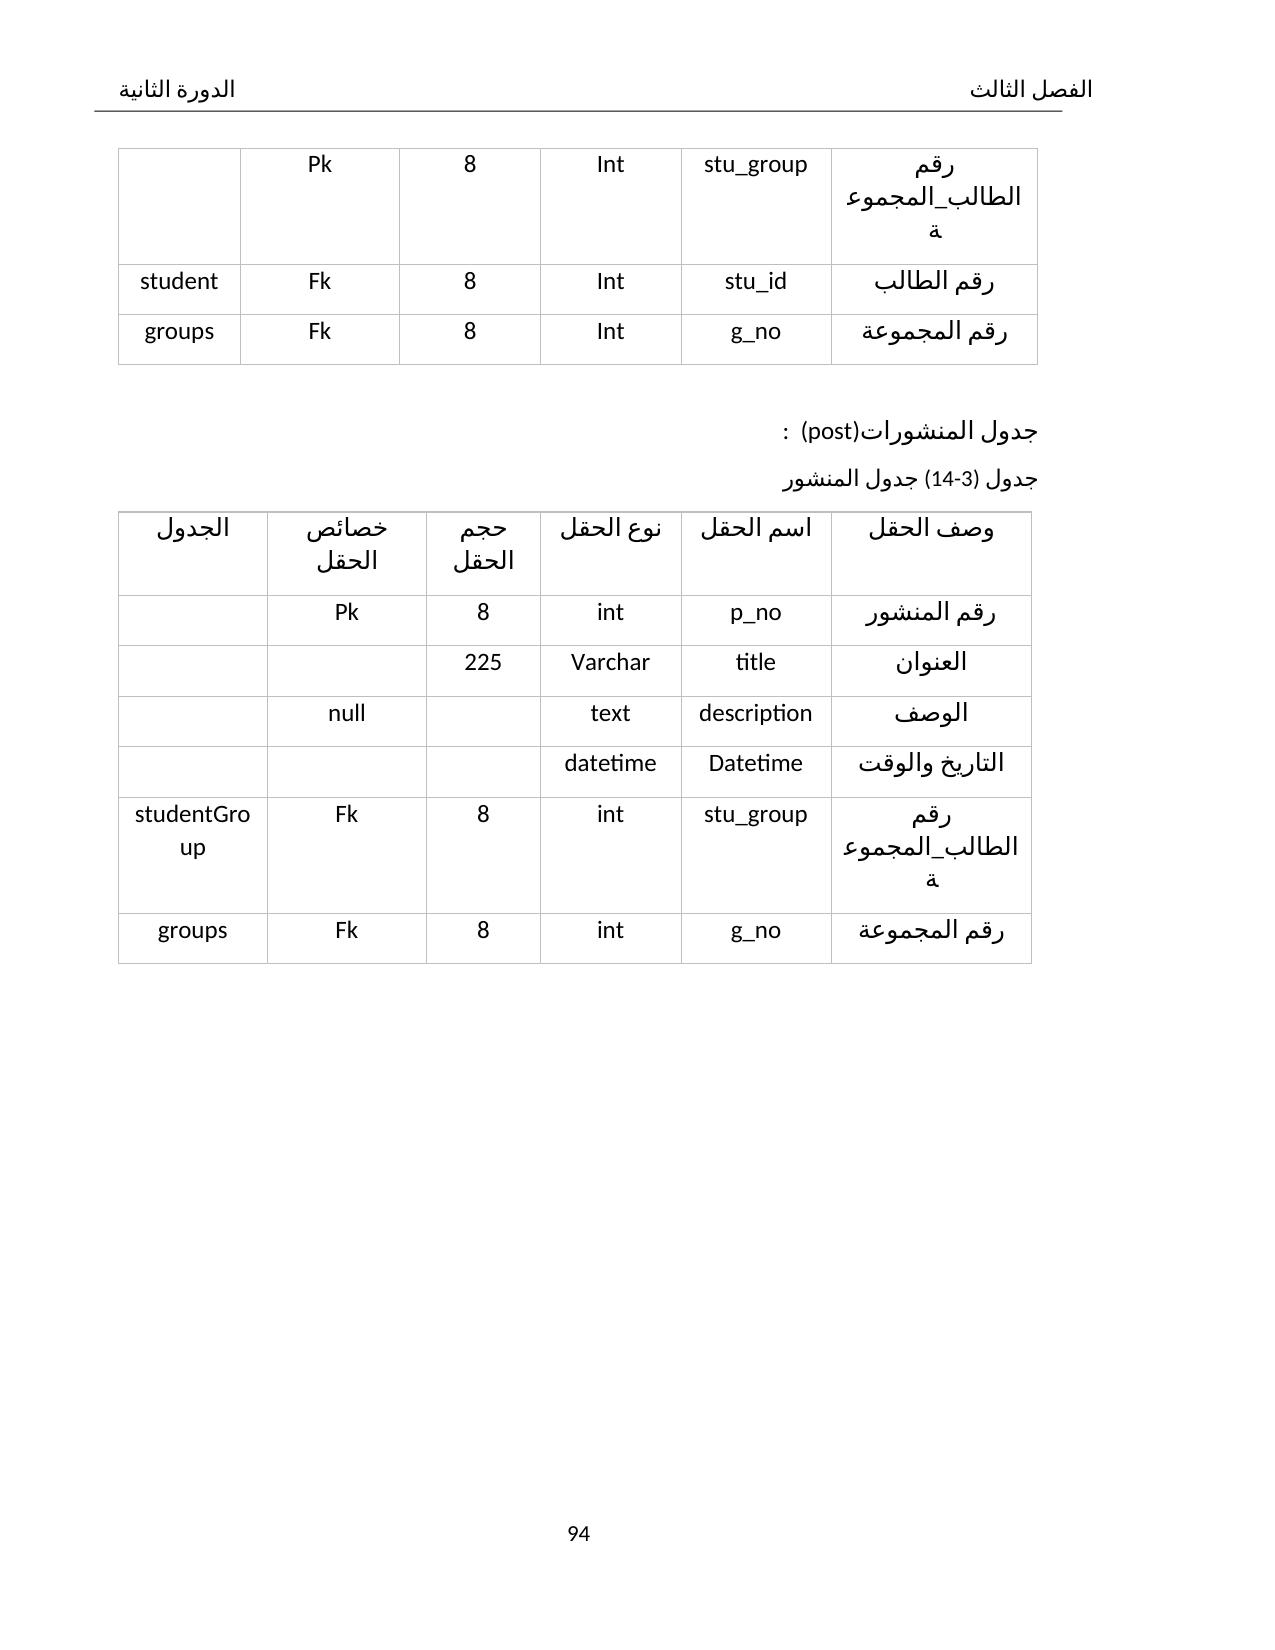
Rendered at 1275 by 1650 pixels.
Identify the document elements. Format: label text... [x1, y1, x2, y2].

table_header الجدول [119, 513, 267, 595]
table_cell g_no [682, 315, 831, 364]
table_cell رقم الطالب_المجموعة [832, 149, 1037, 264]
table_cell [268, 646, 426, 696]
table_header وصف الحقل [832, 513, 1031, 595]
table_cell studentGroup [119, 798, 267, 913]
table_cell 8 [400, 265, 540, 314]
table_cell stu_group [682, 798, 831, 913]
table_cell null [268, 697, 426, 746]
table_cell [119, 596, 267, 645]
table_cell stu_group [682, 149, 831, 264]
table_cell groups [119, 315, 240, 364]
table_header حجم الحقل [427, 513, 540, 595]
table_cell [427, 747, 540, 797]
table_cell groups [119, 914, 267, 963]
table_cell Int [541, 149, 681, 264]
table_cell [268, 747, 426, 797]
table_cell [119, 697, 267, 746]
table_cell stu_id [682, 265, 831, 314]
table_cell 225 [427, 646, 540, 696]
table_cell student [119, 265, 240, 314]
text جدول (3-14) جدول المنشور [118, 464, 1039, 493]
table_cell g_no [682, 914, 831, 963]
table_cell Fk [241, 315, 399, 364]
table_cell Fk [268, 798, 426, 913]
table_cell التاريخ والوقت [832, 747, 1031, 797]
table_cell 8 [400, 315, 540, 364]
table_cell int [541, 914, 681, 963]
table_cell رقم المجموعة [832, 315, 1037, 364]
table_cell description [682, 697, 831, 746]
table_cell Datetime [682, 747, 831, 797]
table_cell p_no [682, 596, 831, 645]
table_header اسم الحقل [682, 513, 831, 595]
table_cell 8 [427, 914, 540, 963]
table_cell int [541, 596, 681, 645]
table_cell رقم المنشور [832, 596, 1031, 645]
table_cell [119, 149, 240, 264]
table_header نوع الحقل [541, 513, 681, 595]
table_cell datetime [541, 747, 681, 797]
table_cell Int [541, 265, 681, 314]
table_cell Varchar [541, 646, 681, 696]
table_cell 8 [400, 149, 540, 264]
table_header خصائص الحقل [268, 513, 426, 595]
table_cell [119, 747, 267, 797]
table_cell Fk [241, 265, 399, 314]
table_cell Int [541, 315, 681, 364]
table_cell Pk [268, 596, 426, 645]
table_cell Fk [268, 914, 426, 963]
table_cell text [541, 697, 681, 746]
table_cell رقم المجموعة [832, 914, 1031, 963]
table_cell رقم الطالب_المجموعة [832, 798, 1031, 913]
table_cell رقم الطالب [832, 265, 1037, 314]
table_cell title [682, 646, 831, 696]
table_cell الوصف [832, 697, 1031, 746]
text جدول المنشورات(post) : [118, 415, 1039, 446]
table_cell 8 [427, 596, 540, 645]
table_cell [427, 697, 540, 746]
table_cell Pk [241, 149, 399, 264]
table_cell 8 [427, 798, 540, 913]
table_cell int [541, 798, 681, 913]
table_cell [119, 646, 267, 696]
table_cell العنوان [832, 646, 1031, 696]
